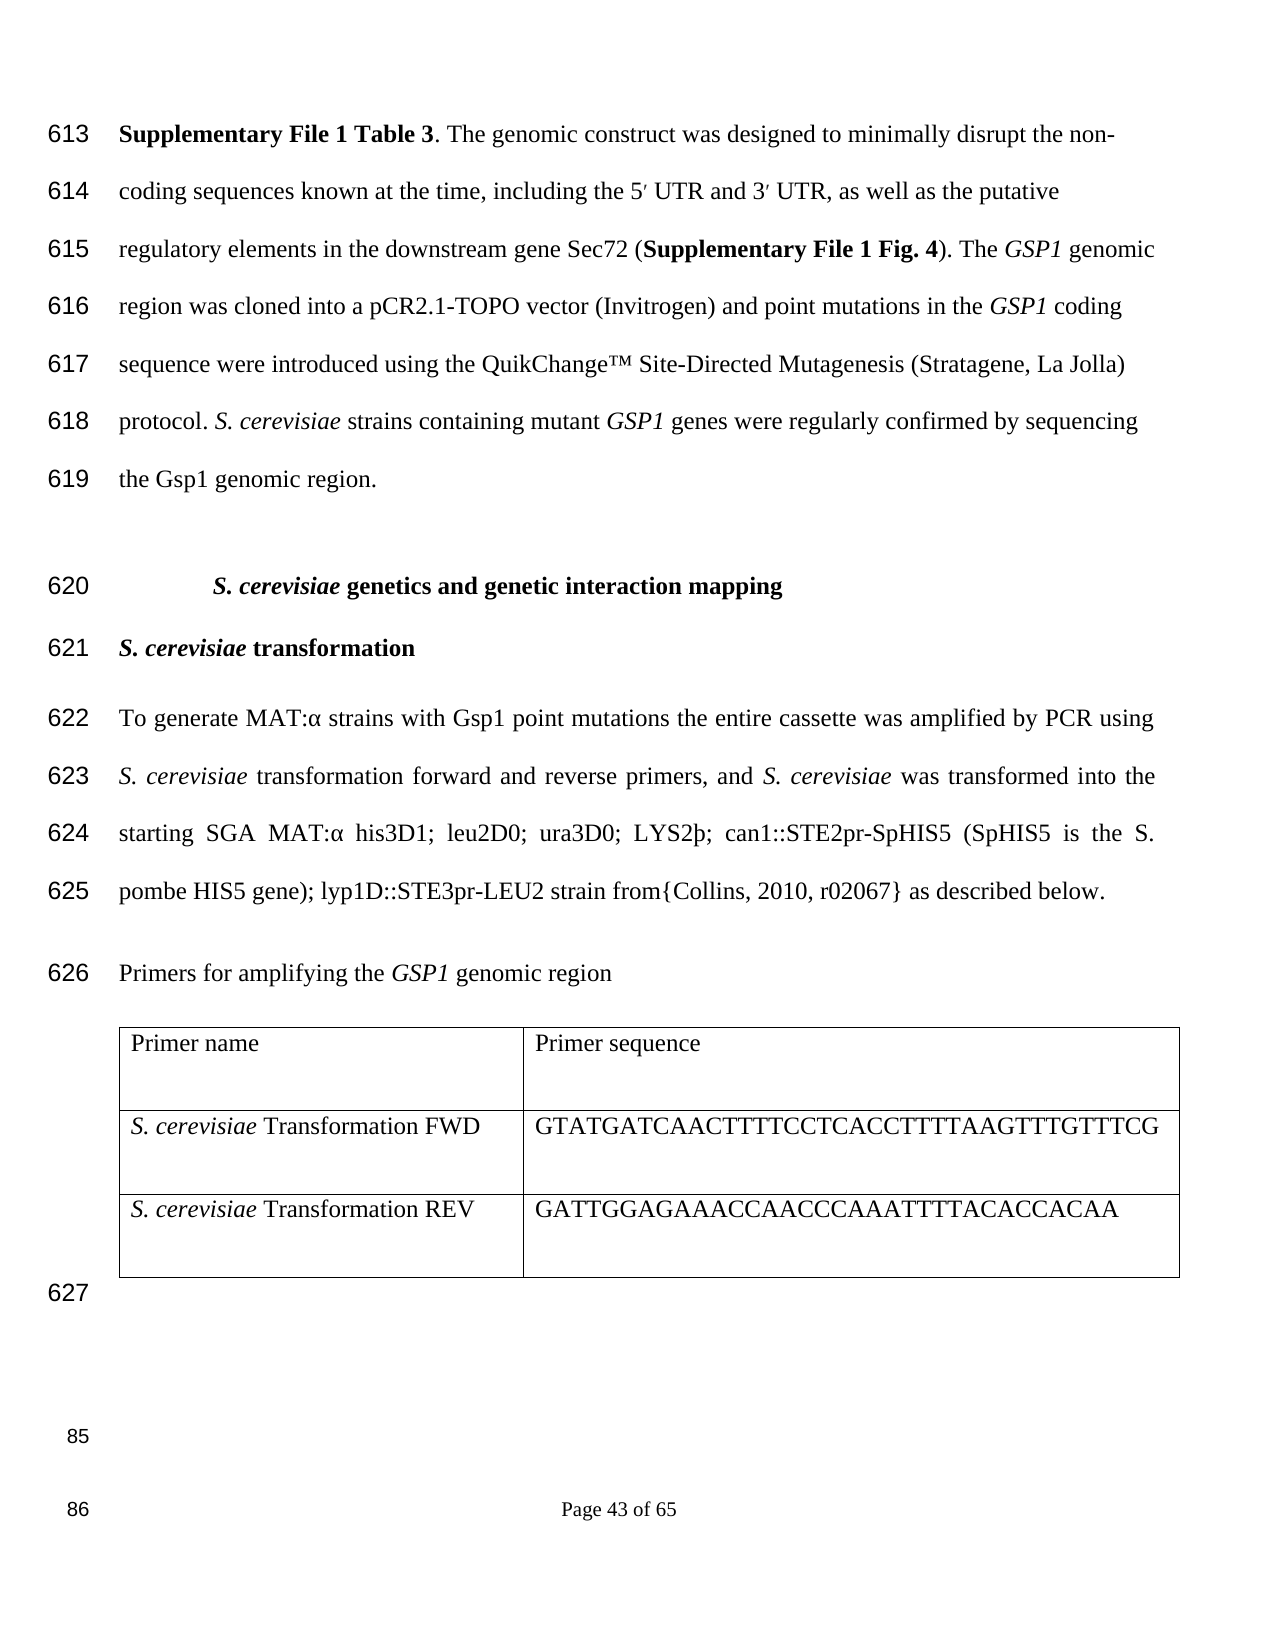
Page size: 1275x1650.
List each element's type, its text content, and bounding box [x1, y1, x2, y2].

text Primers for amplifying the GSP1 genomic region [119, 958, 1156, 987]
table_header Primer name [120, 1028, 523, 1110]
table_cell S. cerevisiae Transformation REV [120, 1195, 523, 1277]
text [119, 119, 1156, 492]
table_cell GATTGGAGAAACCAACCCAAATTTTACACCACAA [524, 1195, 1179, 1277]
text To generate MAT:α strains with Gsp1 point mutations the entire cassette was amplified by PCR using S. cerevisiae transformation forward and reverse primers, and S. cerevisiae was transformed into the starting SGA MAT:α his3D1; leu2D0; ura3D0; LYS2þ; can1::STE2pr-SpHIS5 (SpHIS5 is the S. pombe HIS5 gene); lyp1D::STE3pr-LEU2 strain from{Collins, 2010, r02067} as described below. [119, 703, 1156, 905]
table_cell GTATGATCAACTTTTCCTCACCTTTTAAGTTTGTTTCG [524, 1111, 1179, 1193]
table_cell S. cerevisiae Transformation FWD [120, 1111, 523, 1193]
subtitle S. cerevisiae transformation [119, 633, 1156, 662]
table_header Primer sequence [524, 1028, 1179, 1110]
subtitle S. cerevisiae genetics and genetic interaction mapping [213, 571, 1156, 600]
